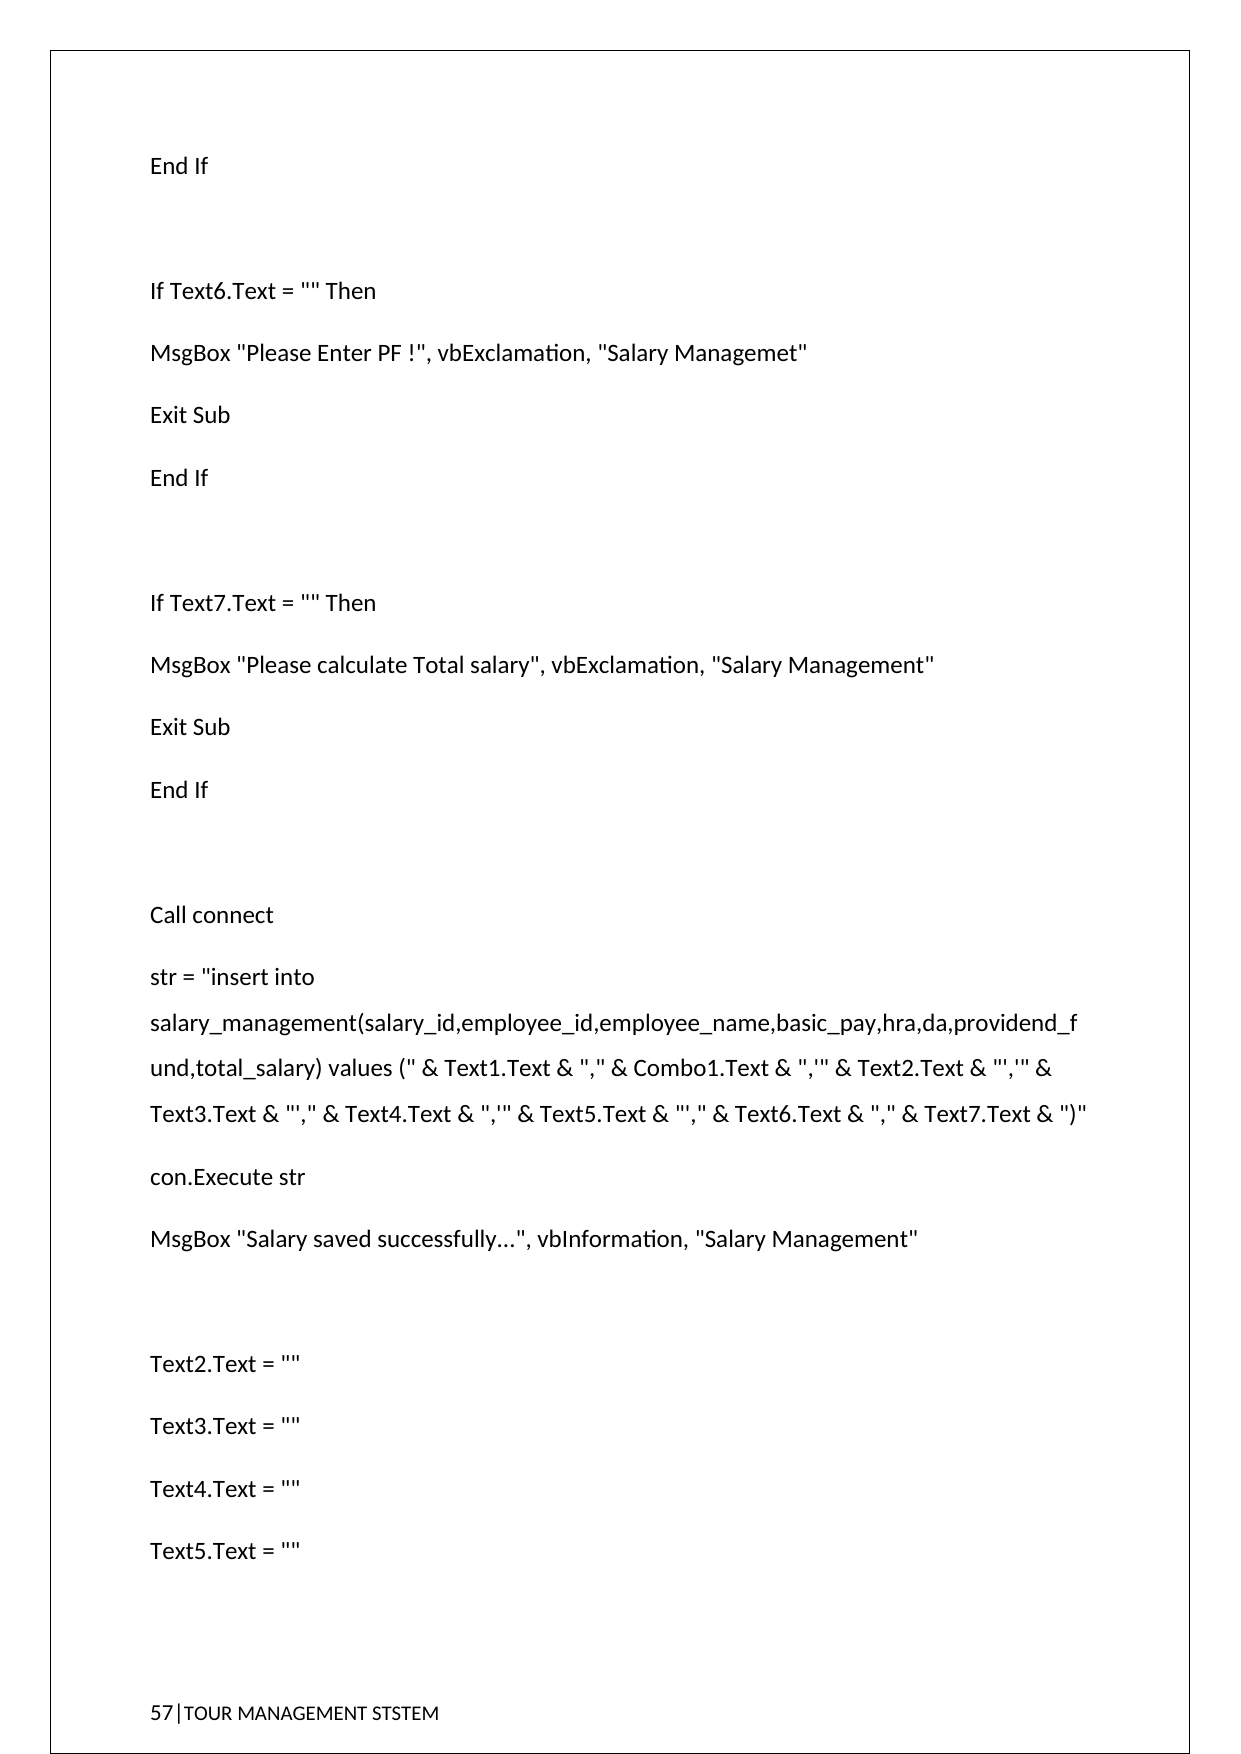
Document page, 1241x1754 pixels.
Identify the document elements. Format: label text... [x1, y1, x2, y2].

text Text5.Text = "" [150, 1535, 1090, 1566]
text End If [150, 462, 1090, 492]
text MsgBox "Please Enter PF !", vbExclamation, "Salary Managemet" [150, 337, 1090, 368]
text con.Execute str [150, 1161, 1090, 1191]
text Exit Sub [150, 712, 1090, 742]
text If Text6.Text = "" Then [150, 275, 1090, 305]
text MsgBox "Please calculate Total salary", vbExclamation, "Salary Management" [150, 649, 1090, 680]
text Text4.Text = "" [150, 1473, 1090, 1503]
text str = "insert into salary_management(salary_id,employee_id,employee_name,basic_pay,hra,da,providend_fund,total_salary) values (" & Text1.Text & "," & Combo1.Text & ",'" & Text2.Text & "','" & Text3.Text & "'," & Text4.Text & ",'" & Text5.Text & "'," & Text6.Text & "," & Text7.Text & ")" [150, 961, 1090, 1129]
text End If [150, 150, 1090, 181]
text Text3.Text = "" [150, 1410, 1090, 1441]
text MsgBox "Salary saved successfully...", vbInformation, "Salary Management" [150, 1223, 1090, 1254]
text Call connect [150, 899, 1090, 929]
text Exit Sub [150, 399, 1090, 430]
text Text2.Text = "" [150, 1348, 1090, 1378]
text If Text7.Text = "" Then [150, 587, 1090, 617]
text End If [150, 774, 1090, 804]
